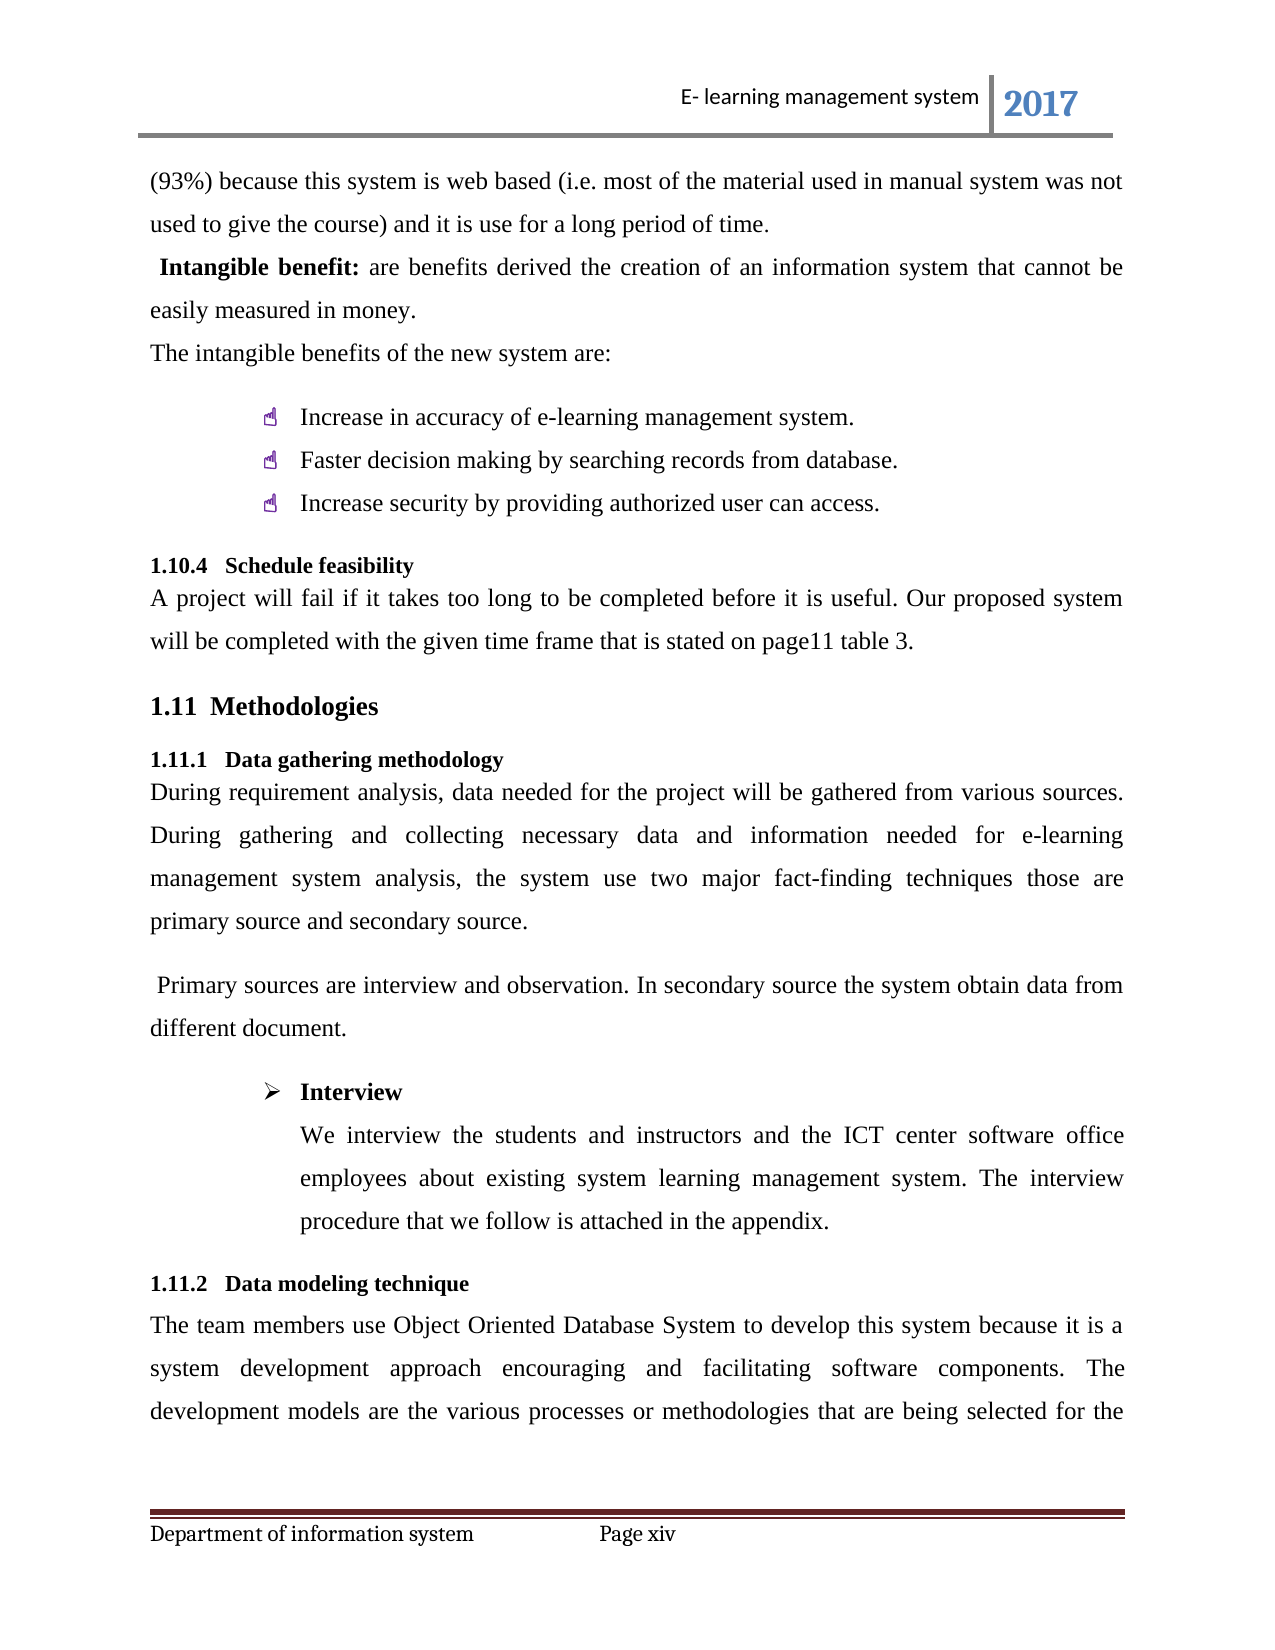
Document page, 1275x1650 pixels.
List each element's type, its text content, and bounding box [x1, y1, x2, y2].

subtitle Methodologies [150, 690, 1125, 721]
text A project will fail if it takes too long to be completed before it is useful. Our proposed system will be completed with the given time frame that is stated on page11 table 3. [150, 583, 1125, 654]
text During requirement analysis, data needed for the project will be gathered from various sources. During gathering and collecting necessary data and information needed for e-learning management system analysis, the system use two major fact-finding techniques those are primary source and secondary source. [150, 777, 1125, 935]
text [150, 1310, 1125, 1425]
subtitle Schedule feasibility [150, 552, 1125, 579]
list We interview the students and instructors and the ICT center software office employees about existing system learning management system. The interview procedure that we follow is attached in the appendix. [300, 1120, 1125, 1235]
list Increase security by providing authorized user can access. [262, 488, 1125, 517]
list Interview [262, 1077, 1125, 1106]
text Primary sources are interview and observation. In secondary source the system obtain data from different document. [150, 970, 1125, 1042]
subtitle Data gathering methodology [150, 746, 1125, 773]
text Intangible benefit: are benefits derived the creation of an information system that cannot be easily measured in money. [150, 252, 1125, 324]
list Faster decision making by searching records from database. [262, 445, 1125, 474]
text The intangible benefits of the new system are: [150, 338, 1125, 367]
subtitle Data modeling technique [150, 1270, 1125, 1297]
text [150, 166, 1125, 238]
list Increase in accuracy of e-learning management system. [262, 402, 1125, 431]
